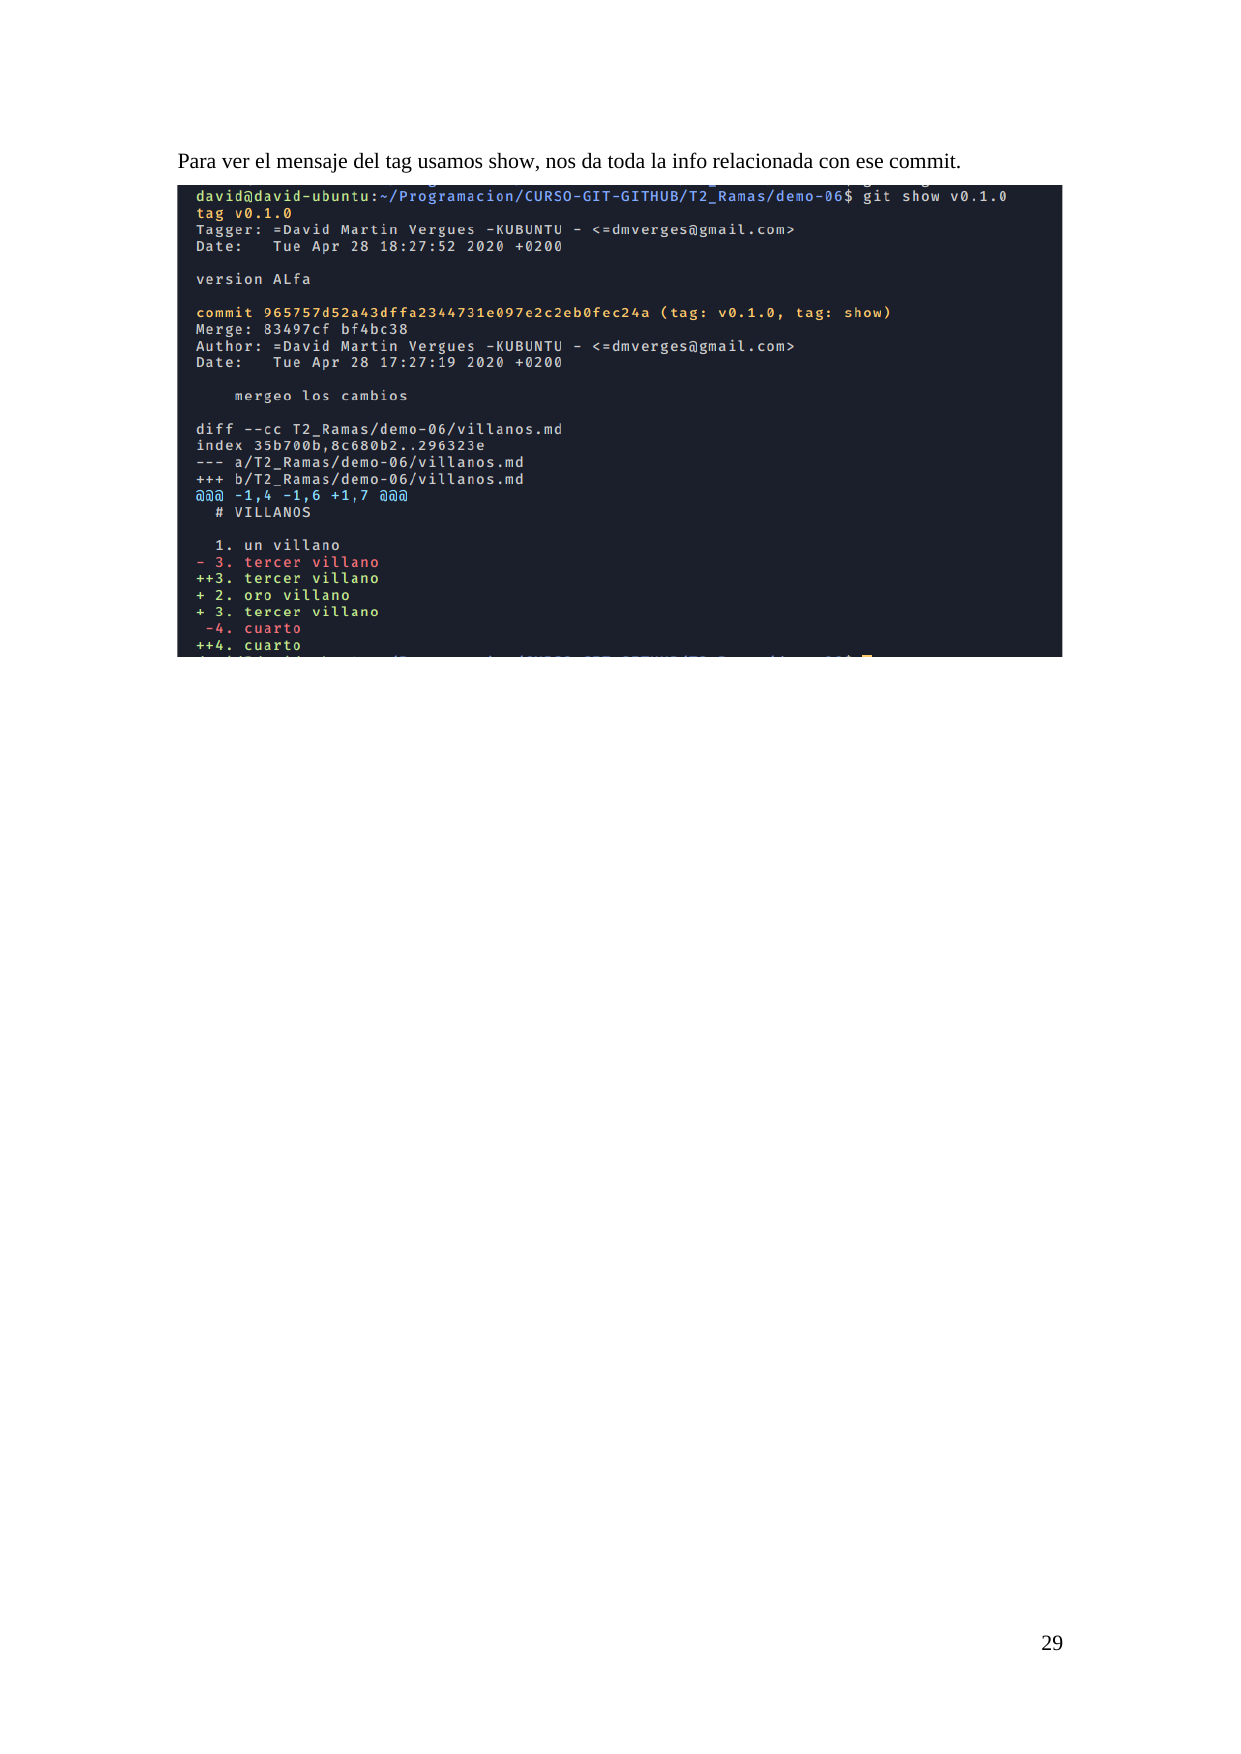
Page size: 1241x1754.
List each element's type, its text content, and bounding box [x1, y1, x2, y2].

picture [177, 185, 1063, 657]
list Para ver el mensaje del tag usamos show, nos da toda la info relacionada con ese commit. [177, 148, 1063, 173]
